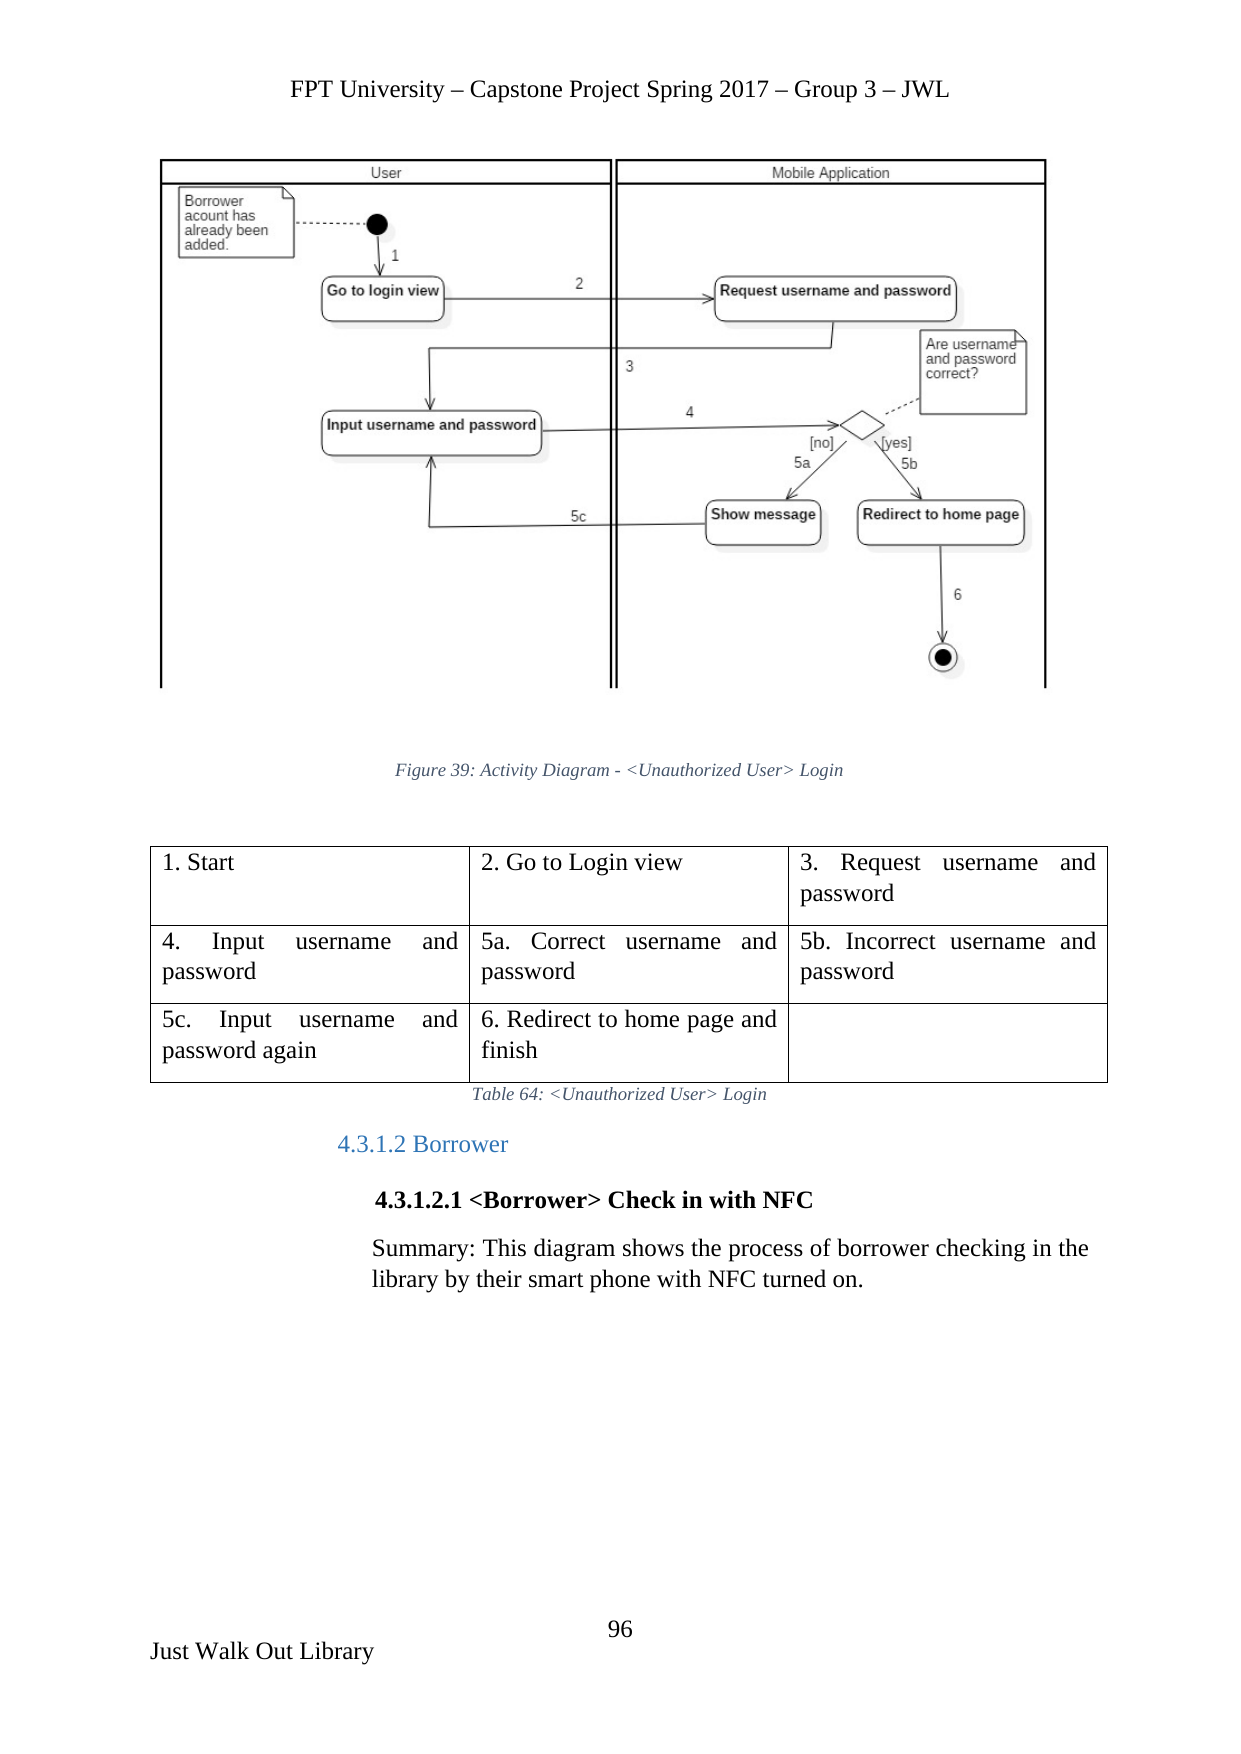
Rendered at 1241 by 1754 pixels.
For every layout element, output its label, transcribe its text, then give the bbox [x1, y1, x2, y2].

text Summary: This diagram shows the process of borrower checking in the library by their smart phone with NFC turned on. [372, 1233, 1090, 1292]
subtitle <Borrower> Check in with NFC [375, 1186, 1090, 1214]
table_cell [789, 1004, 1107, 1082]
table_cell 5a. Correct username and password [470, 926, 788, 1003]
table_cell 5c. Input username and password again [151, 1004, 469, 1082]
subtitle Borrower [337, 1129, 1090, 1158]
table_cell 6. Redirect to home page and finish [470, 1004, 788, 1082]
table_header 2. Go to Login view [470, 847, 788, 925]
table_cell 4. Input username and password [151, 926, 469, 1003]
table_header 1. Start [151, 847, 469, 925]
table_header 3. Request username and password [789, 847, 1107, 925]
table_cell 5b. Incorrect username and password [789, 926, 1107, 1003]
picture [150, 150, 1090, 733]
